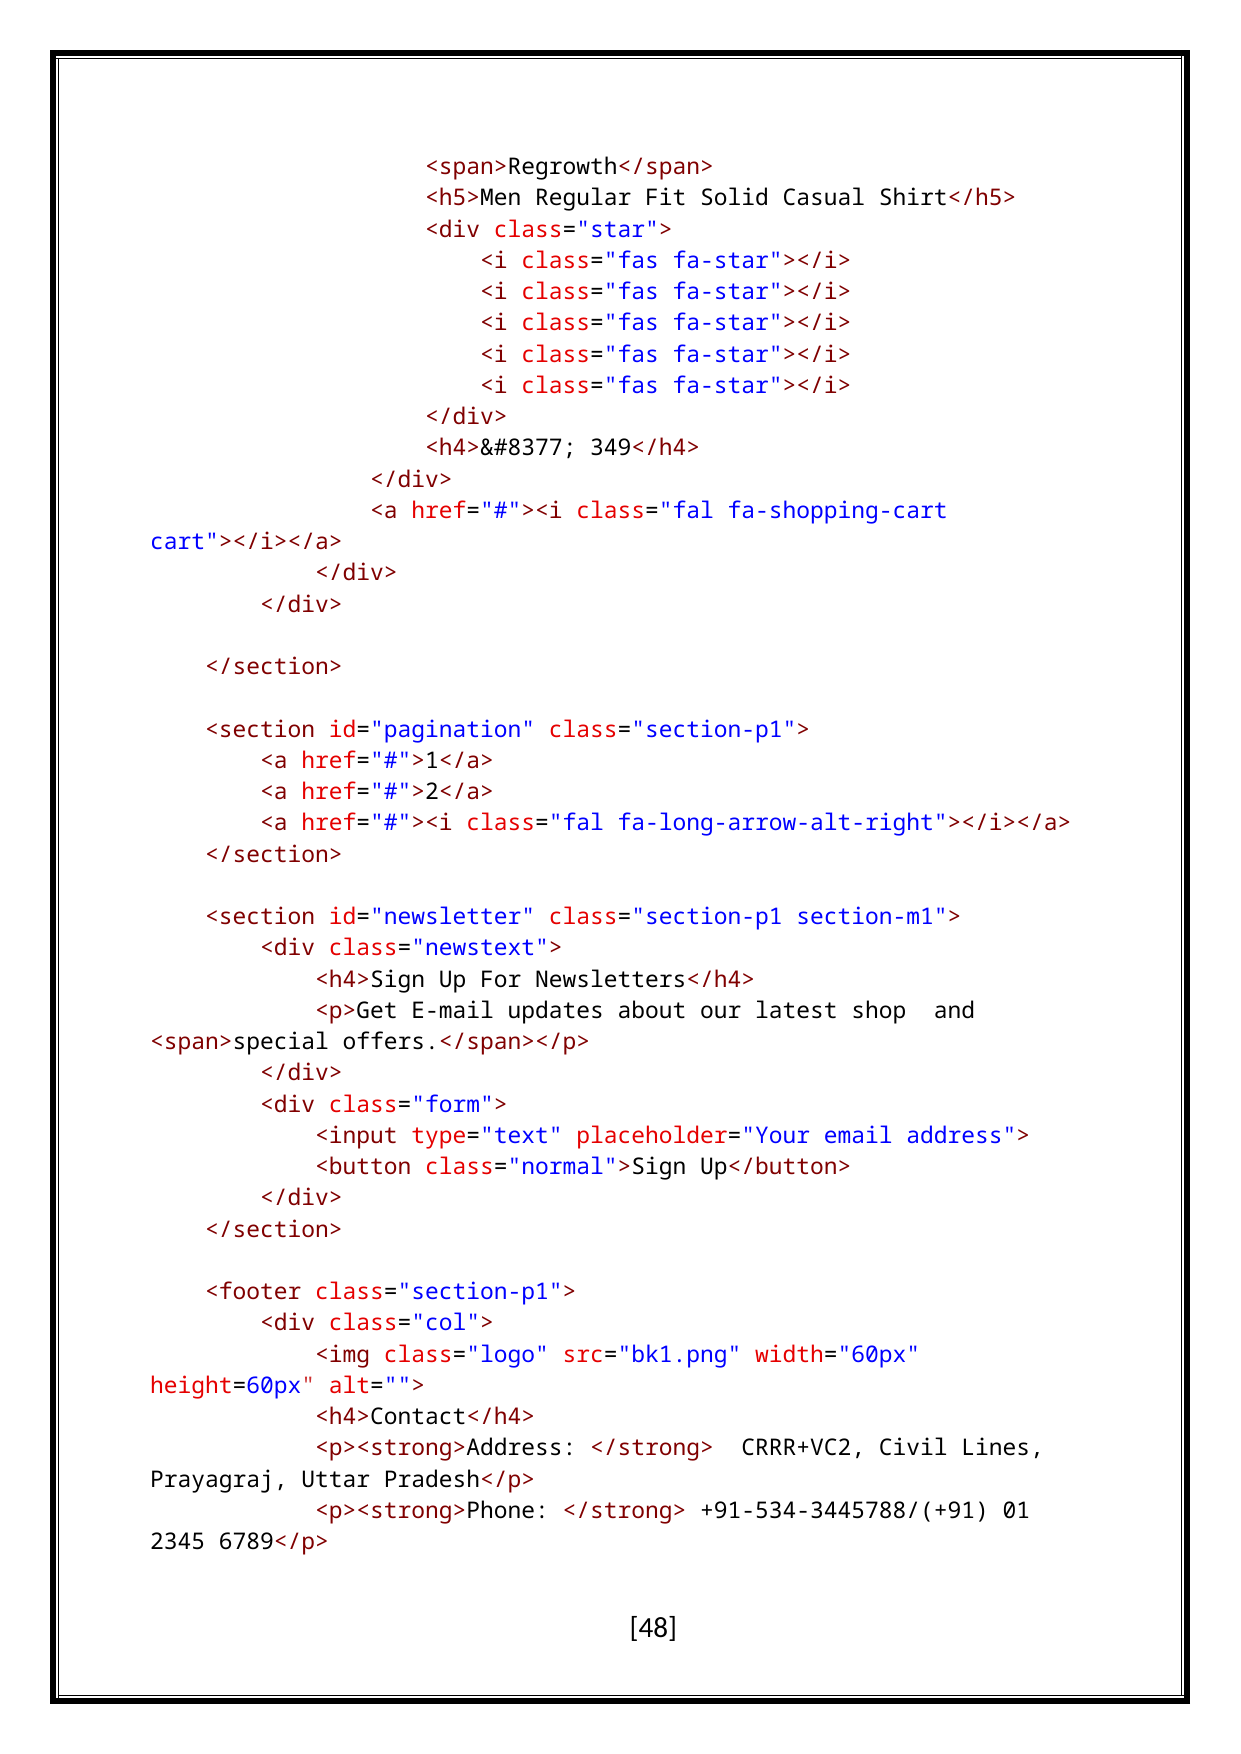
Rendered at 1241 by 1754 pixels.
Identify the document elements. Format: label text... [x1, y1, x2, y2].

text </div> [150, 462, 1090, 494]
text <a href="#">1</a> [150, 744, 1090, 775]
text <a href="#">2</a> [150, 775, 1090, 806]
text <img class="logo" src="bk1.png" width="60px" height=60px" alt=""> [150, 1337, 1090, 1400]
text <div class="newstext"> [150, 931, 1090, 962]
text <div class="col"> [150, 1306, 1090, 1337]
text </section> [150, 650, 1090, 681]
text <i class="fas fa-star"></i> [150, 306, 1090, 337]
text </div> [150, 1056, 1090, 1087]
text <h5>Men Regular Fit Solid Casual Shirt</h5> [150, 181, 1090, 212]
text <button class="normal">Sign Up</button> [150, 1150, 1090, 1181]
text <section id="pagination" class="section-p1"> [150, 712, 1090, 744]
text </section> [150, 1212, 1090, 1244]
text <h4>Contact</h4> [150, 1400, 1090, 1431]
text </div> [150, 1181, 1090, 1212]
text </div> [150, 400, 1090, 431]
text <p><strong>Phone: </strong> +91-534-3445788/(+91) 01 2345 6789</p> [150, 1494, 1090, 1556]
text <a href="#"><i class="fal fa-shopping-cart cart"></i></a> [150, 494, 1090, 556]
text <p>Get E-mail updates about our latest shop and <span>special offers.</span></p> [150, 994, 1090, 1056]
text <p><strong>Address: </strong> CRRR+VC2, Civil Lines, Prayagraj, Uttar Pradesh</p> [150, 1431, 1090, 1494]
text <i class="fas fa-star"></i> [150, 275, 1090, 306]
text </div> [150, 556, 1090, 587]
text <footer class="section-p1"> [150, 1275, 1090, 1306]
text <i class="fas fa-star"></i> [150, 337, 1090, 369]
text <i class="fas fa-star"></i> [150, 244, 1090, 275]
text <a href="#"><i class="fal fa-long-arrow-alt-right"></i></a> [150, 806, 1090, 837]
text </div> [150, 587, 1090, 619]
text <i class="fas fa-star"></i> [150, 369, 1090, 400]
text <span>Regrowth</span> [150, 150, 1090, 181]
text </section> [150, 837, 1090, 869]
text <input type="text" placeholder="Your email address"> [150, 1119, 1090, 1150]
text <section id="newsletter" class="section-p1 section-m1"> [150, 900, 1090, 931]
text <h4>Sign Up For Newsletters</h4> [150, 962, 1090, 994]
text <div class="star"> [150, 212, 1090, 244]
text <div class="form"> [150, 1087, 1090, 1119]
text <h4>&#8377; 349</h4> [150, 431, 1090, 462]
